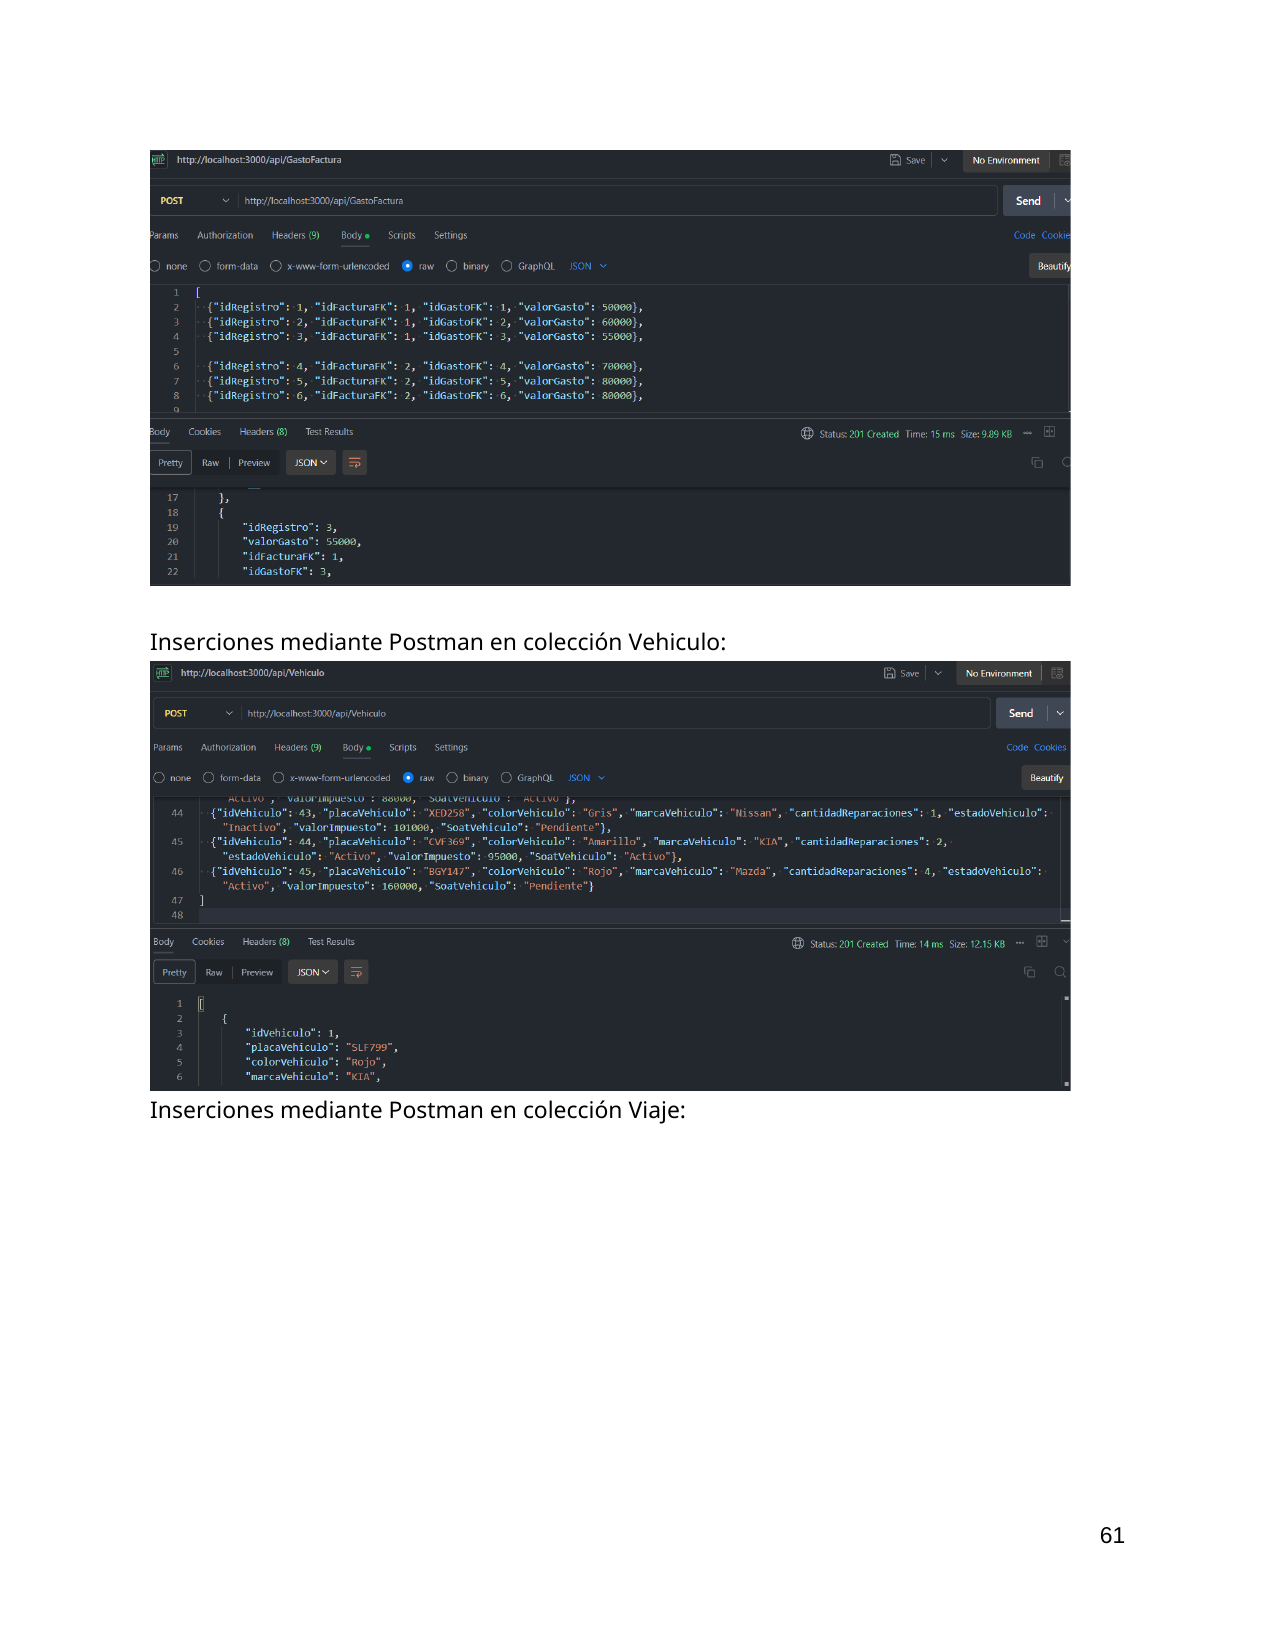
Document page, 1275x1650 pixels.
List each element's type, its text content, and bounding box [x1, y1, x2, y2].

text Inserciones mediante Postman en colección Viaje: [150, 1094, 1125, 1125]
picture [150, 150, 1071, 586]
text Inserciones mediante Postman en colección Vehiculo: [150, 626, 1125, 657]
picture [150, 661, 1071, 1091]
